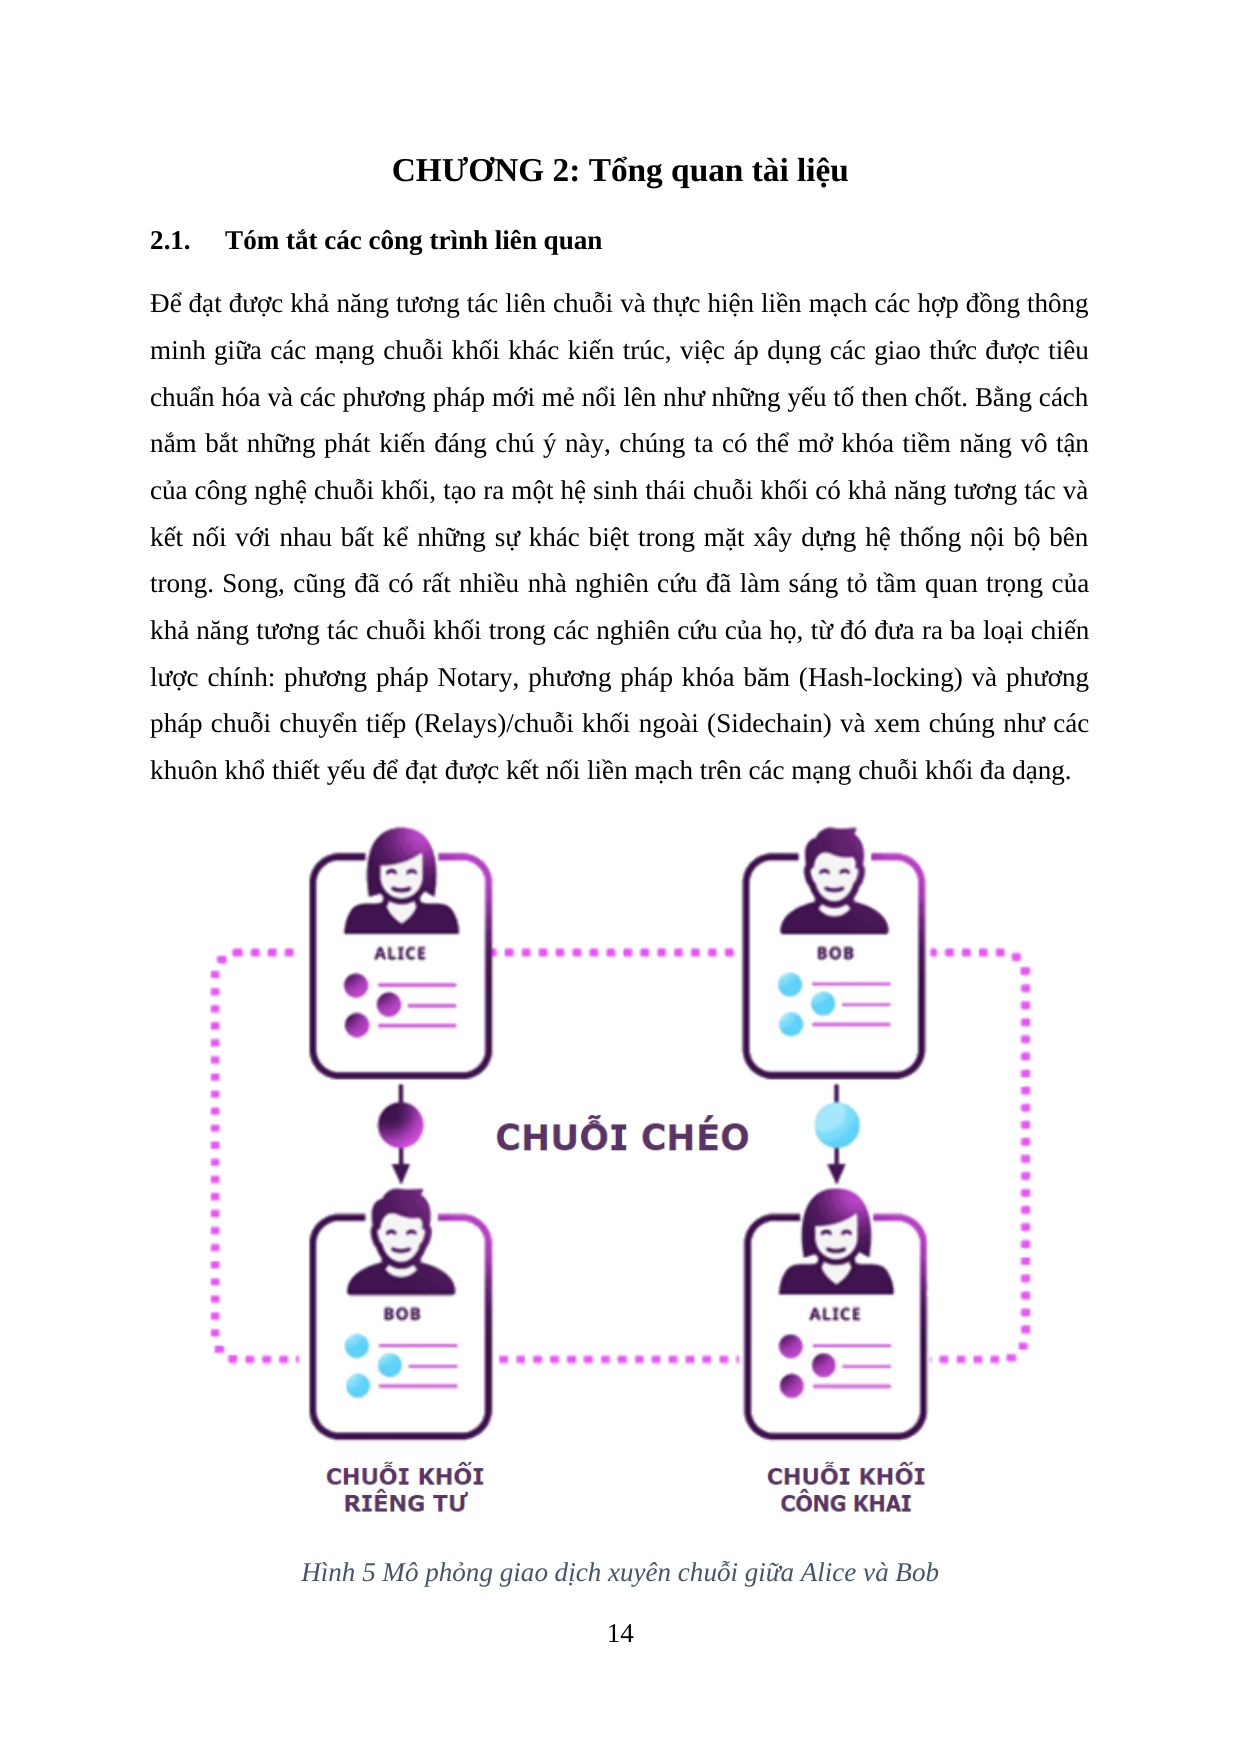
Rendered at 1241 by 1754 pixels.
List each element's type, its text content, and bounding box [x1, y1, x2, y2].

text CHƯƠNG 2: Tổng quan tài liệu [150, 150, 1090, 188]
text Để đạt được khả năng tương tác liên chuỗi và thực hiện liền mạch các hợp đồng thông minh giữa các mạng chuỗi khối khác kiến trúc, việc áp dụng các giao thức được tiêu chuẩn hóa và các phương pháp mới mẻ nổi lên như những yếu tố then chốt. Bằng cách nắm bắt những phát kiến đáng chú ý này, chúng ta có thể mở khóa tiềm năng vô tận của công nghệ chuỗi khối, tạo ra một hệ sinh thái chuỗi khối có khả năng tương tác và kết nối với nhau bất kể những sự khác biệt trong mặt xây dựng hệ thống nội bộ bên trong. Song, cũng đã có rất nhiều nhà nghiên cứu đã làm sáng tỏ tầm quan trọng của khả năng tương tác chuỗi khối trong các nghiên cứu của họ, từ đó đưa ra ba loại chiến lược chính: phương pháp Notary, phương pháp khóa băm (Hash-locking) và phương pháp chuỗi chuyển tiếp (Relays)/chuỗi khối ngoài (Sidechain) và xem chúng như các khuôn khổ thiết yếu để đạt được kết nối liền mạch trên các mạng chuỗi khối đa dạng. [150, 287, 1090, 785]
picture [157, 817, 1083, 1524]
list Tóm tắt các công trình liên quan [150, 224, 1090, 255]
